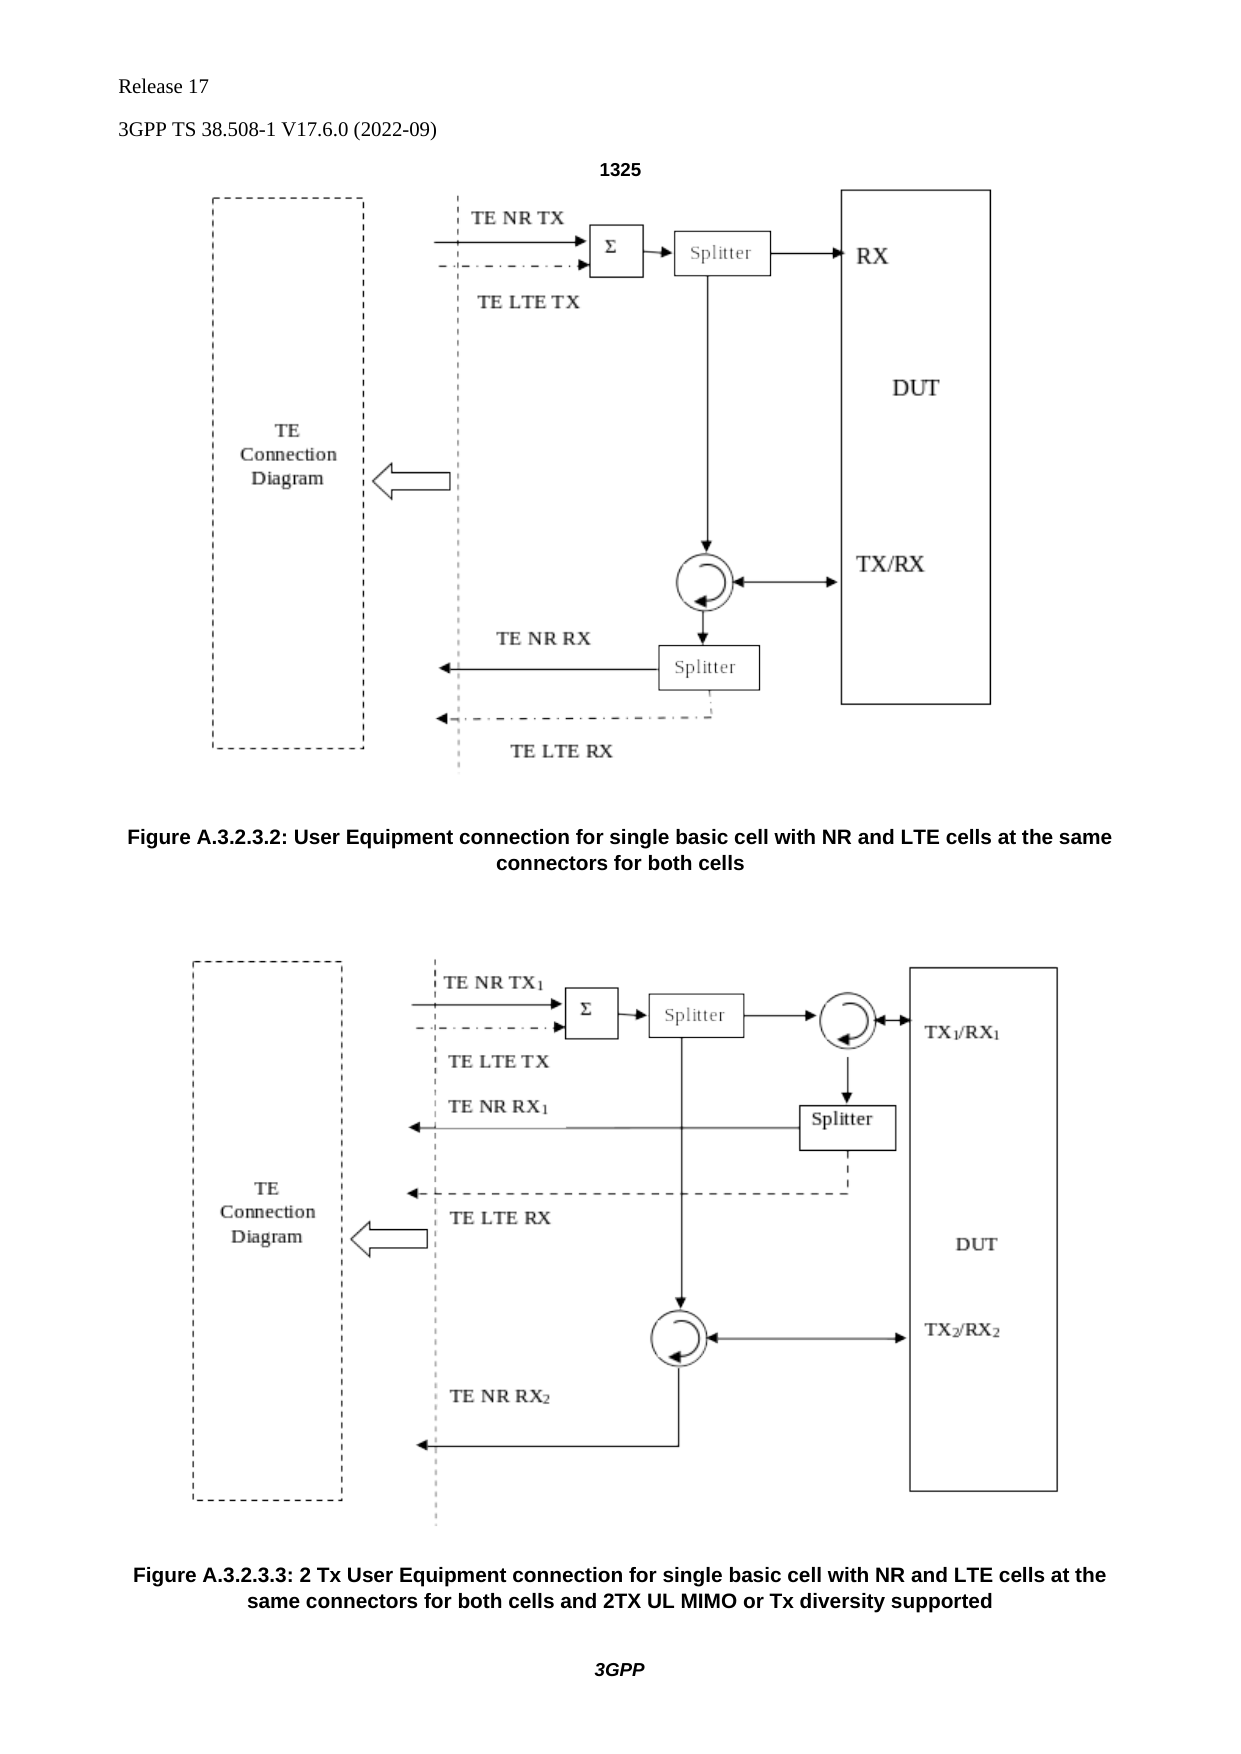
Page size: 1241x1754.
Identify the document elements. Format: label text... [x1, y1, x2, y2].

text Figure A.3.2.3.3: 2 Tx User Equipment connection for single basic cell with NR and LTE cells at the same connectors for both cells and 2TX UL MIMO or Tx diversity supported [118, 1563, 1122, 1612]
text Figure A.3.2.3.2: User Equipment connection for single basic cell with NR and LTE cells at the same connectors for both cells [118, 825, 1122, 874]
